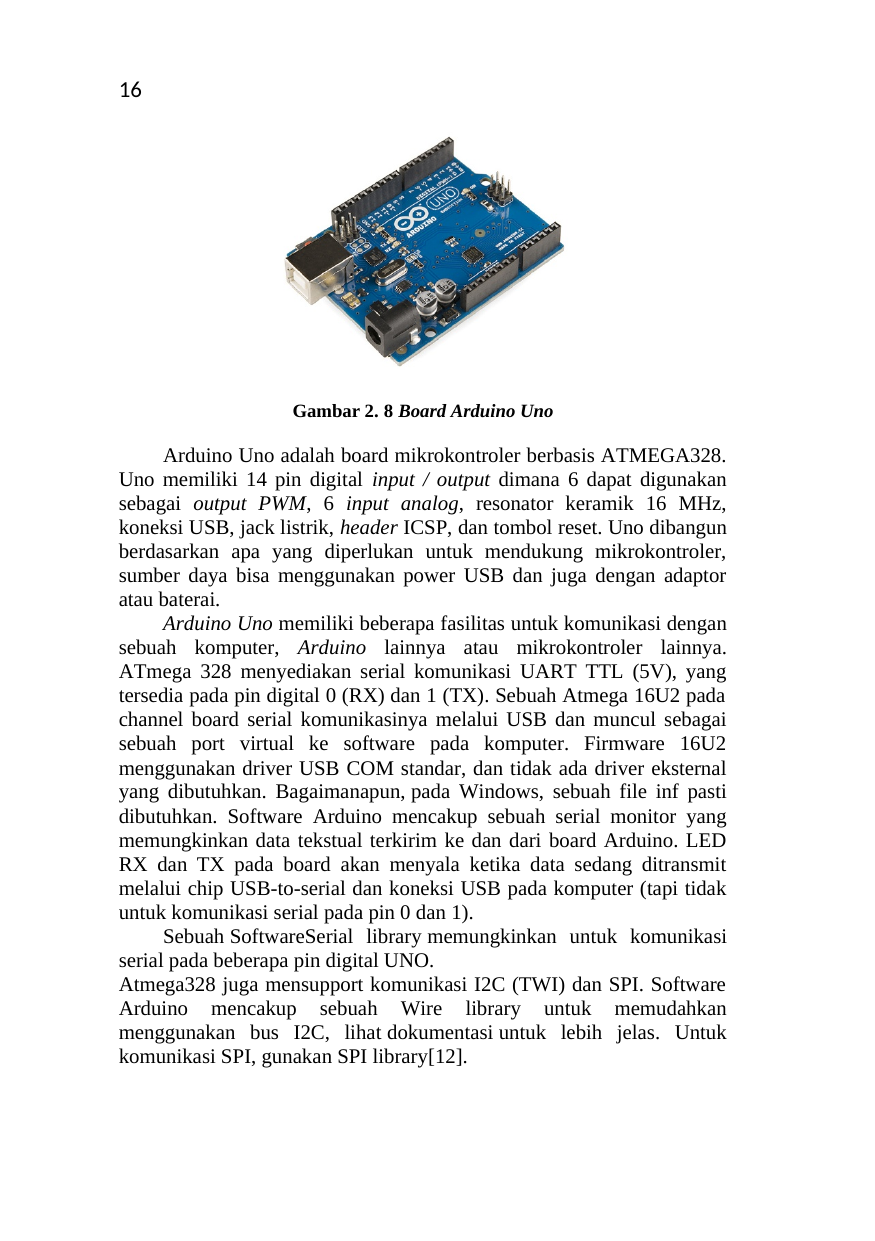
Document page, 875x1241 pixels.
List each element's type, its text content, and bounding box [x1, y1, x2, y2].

text Sebuah SoftwareSerial library memungkinkan untuk komunikasi serial pada beberapa pin digital UNO. [118, 924, 727, 972]
text Atmega328 juga mensupport komunikasi I2C (TWI) dan SPI. Software Arduino mencakup sebuah Wire library untuk memudahkan menggunakan bus I2C, lihat dokumentasi untuk lebih jelas. Untuk komunikasi SPI, gunakan SPI library[12]. [118, 972, 727, 1068]
picture [272, 131, 573, 376]
text Arduino Uno adalah board mikrokontroler berbasis ATMEGA328. Uno memiliki 14 pin digital input / output dimana 6 dapat digunakan sebagai output PWM, 6 input analog, resonator keramik 16 MHz, koneksi USB, jack listrik, header ICSP, dan tombol reset. Uno dibangun berdasarkan apa yang diperlukan untuk mendukung mikrokontroler, sumber daya bisa menggunakan power USB dan juga dengan adaptor atau baterai. [118, 443, 727, 611]
text Arduino Uno memiliki beberapa fasilitas untuk komunikasi dengan sebuah komputer, Arduino lainnya atau mikrokontroler lainnya. ATmega 328 menyediakan serial komunikasi UART TTL (5V), yang tersedia pada pin digital 0 (RX) dan 1 (TX). Sebuah Atmega 16U2 pada channel board serial komunikasinya melalui USB dan muncul sebagai sebuah port virtual ke software pada komputer. Firmware 16U2 menggunakan driver USB COM standar, dan tidak ada driver eksternal yang dibutuhkan. Bagaimanapun, pada Windows, sebuah file inf pasti dibutuhkan. Software Arduino mencakup sebuah serial monitor yang memungkinkan data tekstual terkirim ke dan dari board Arduino. LED RX dan TX pada board akan menyala ketika data sedang ditransmit melalui chip USB-to-serial dan koneksi USB pada komputer (tapi tidak untuk komunikasi serial pada pin 0 dan 1). [118, 611, 727, 924]
text Gambar 2. 8 Board Arduino Uno [118, 400, 727, 422]
